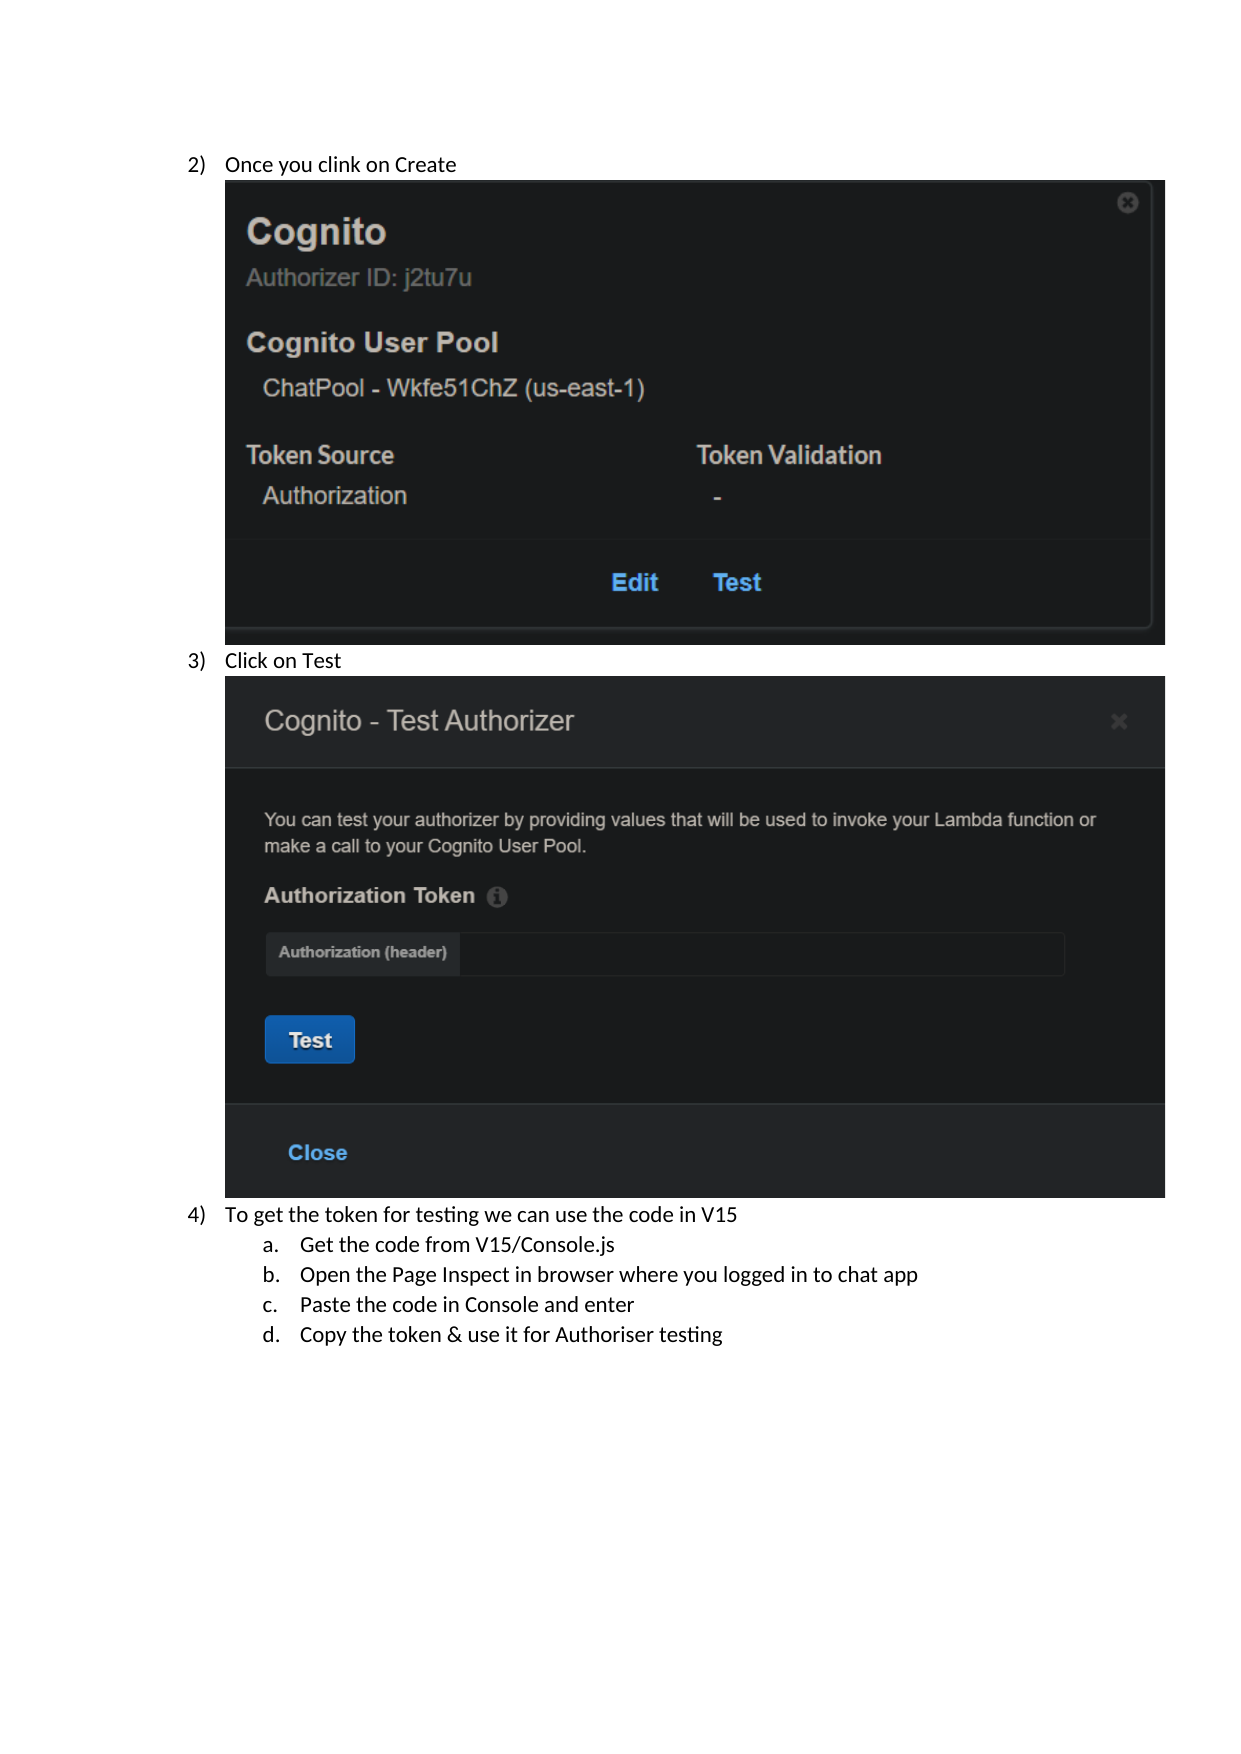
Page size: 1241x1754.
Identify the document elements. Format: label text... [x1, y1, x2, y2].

list Get the code from V15/Console.js [262, 1230, 1090, 1258]
list Copy the token & use it for Authoriser testing [262, 1321, 1090, 1348]
list Paste the code in Console and enter [262, 1290, 1090, 1318]
list Open the Page Inspect in browser where you logged in to chat app [262, 1260, 1090, 1288]
list Click on Test [187, 646, 1090, 674]
list To get the token for testing we can use the code in V15 [187, 1200, 1090, 1228]
picture [225, 676, 1166, 1198]
picture [225, 180, 1166, 645]
list Once you clink on Create [187, 150, 1090, 178]
